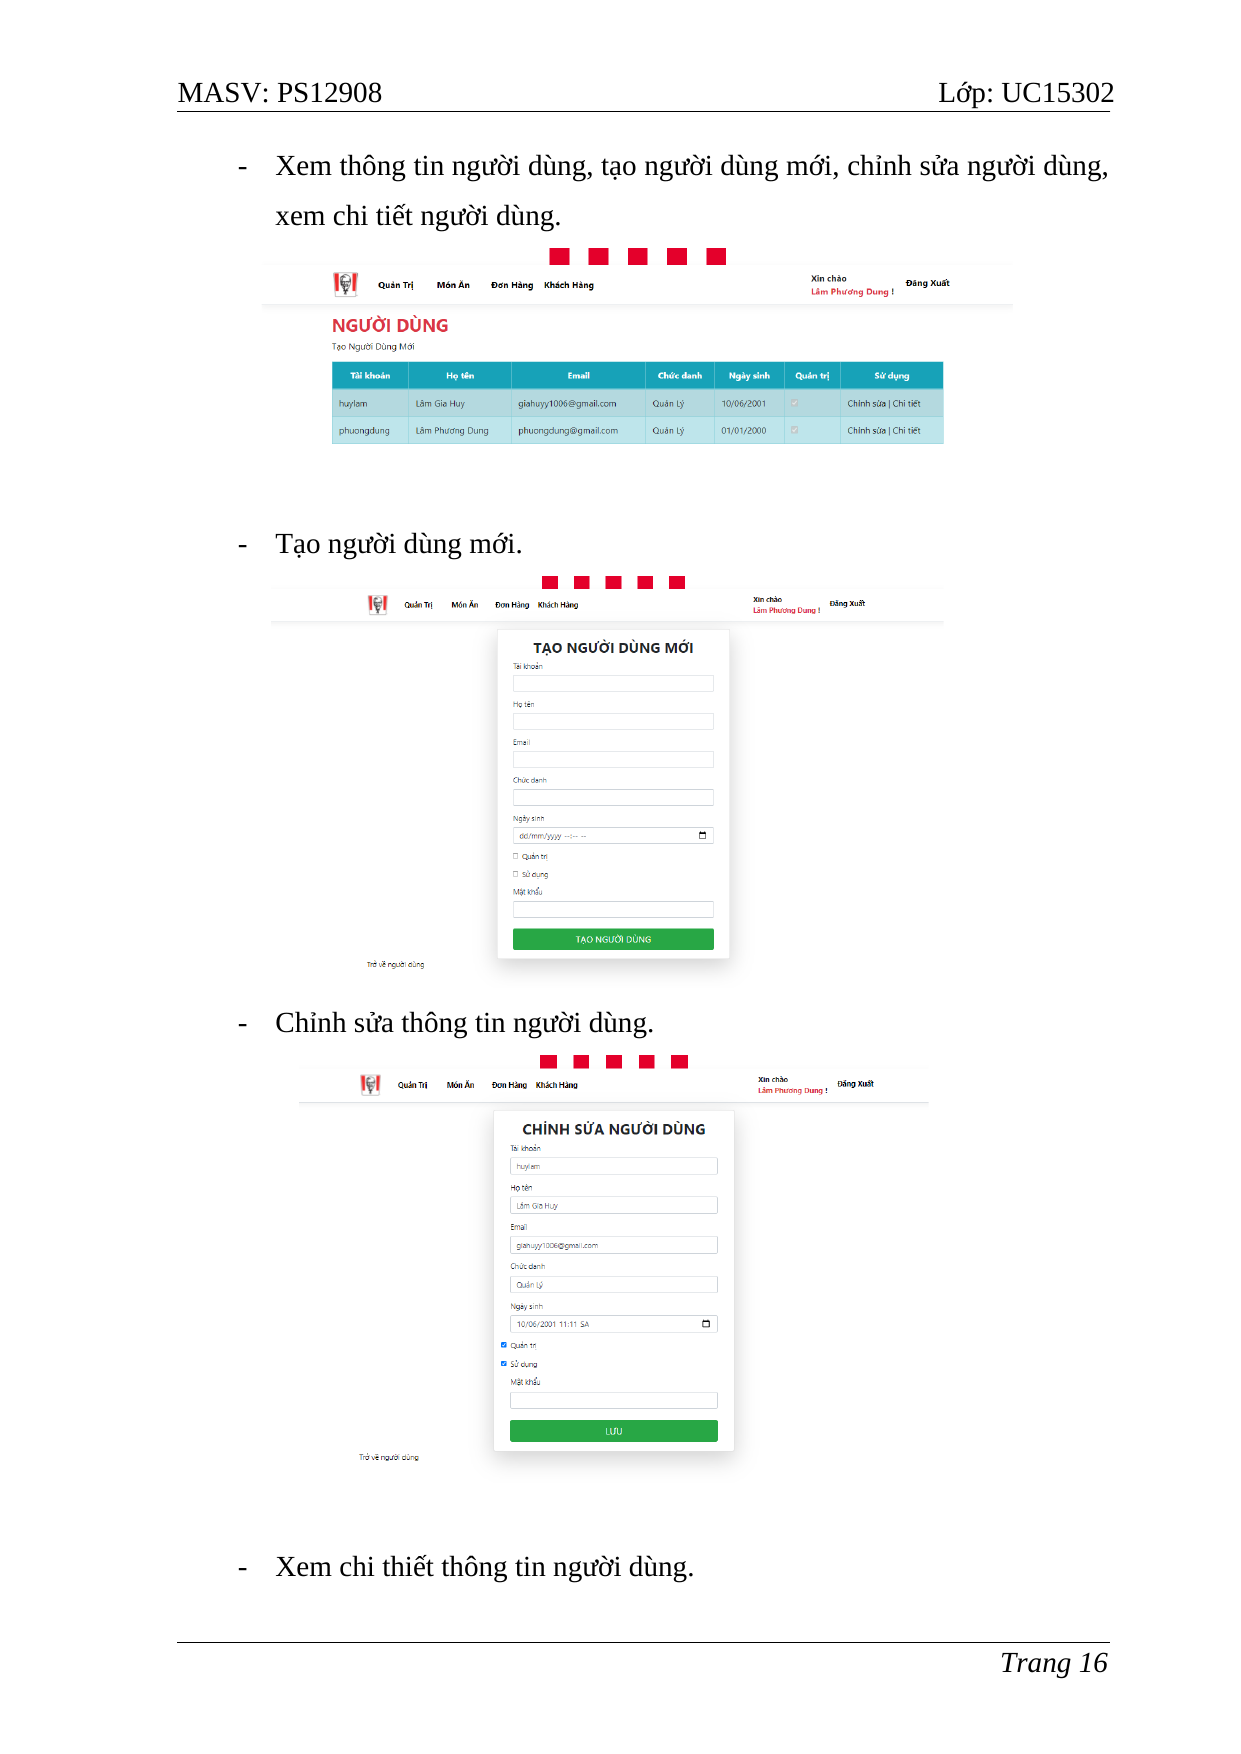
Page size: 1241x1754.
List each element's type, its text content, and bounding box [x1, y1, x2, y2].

list Chỉnh sửa thông tin người dùng. [238, 1005, 1110, 1038]
list Xem chi thiết thông tin người dùng. [238, 1549, 1110, 1583]
list Xem thông tin người dùng, tạo người dùng mới, chỉnh sửa người dùng, xem chi tiết người dùng. [238, 148, 1110, 232]
picture [261, 248, 1013, 510]
list Tạo người dùng mới. [238, 526, 1110, 559]
picture [299, 1055, 929, 1483]
picture [271, 576, 944, 988]
